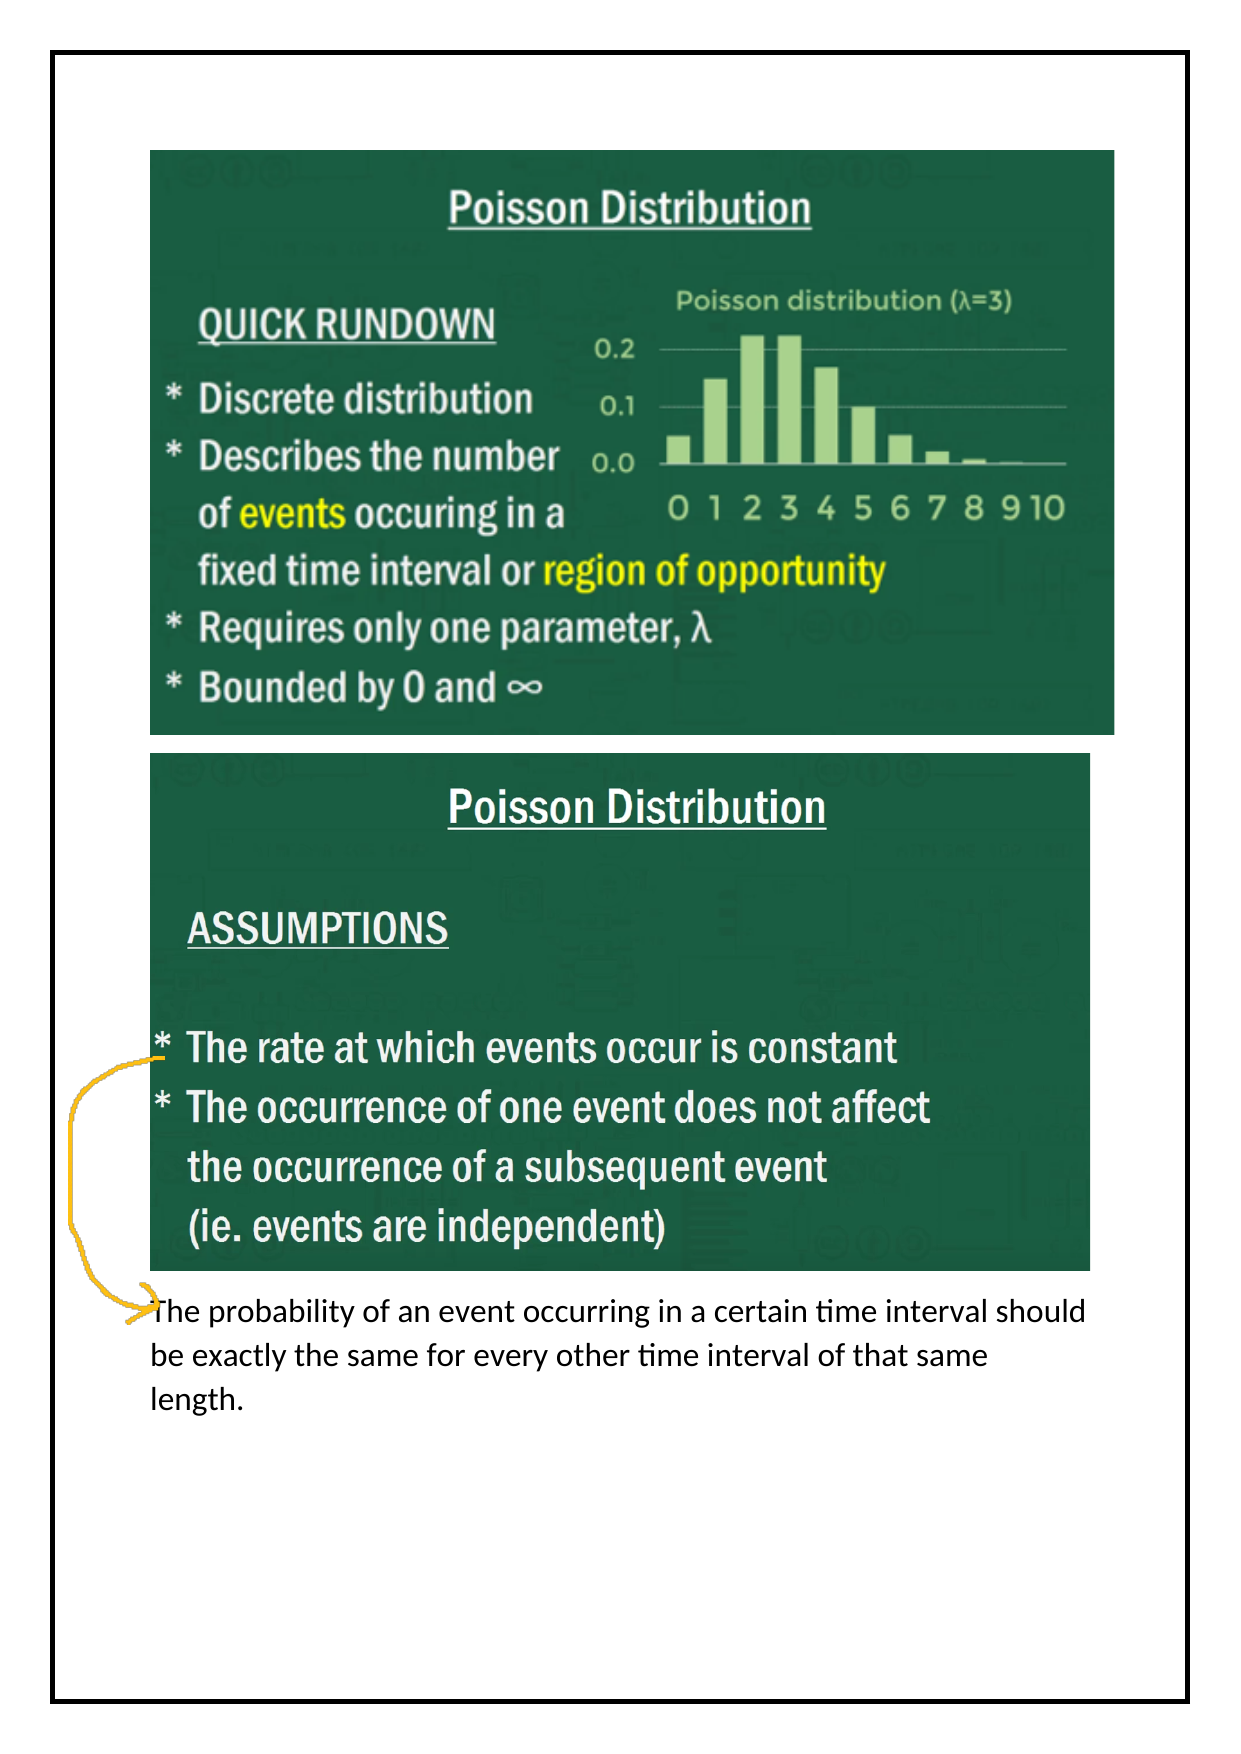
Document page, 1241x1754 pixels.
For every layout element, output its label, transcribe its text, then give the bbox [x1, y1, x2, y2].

picture [68, 753, 1091, 1325]
picture [150, 150, 1115, 735]
text The probability of an event occurring in a certain time interval should be exactly the same for every other time interval of that same length. [150, 1290, 1090, 1418]
